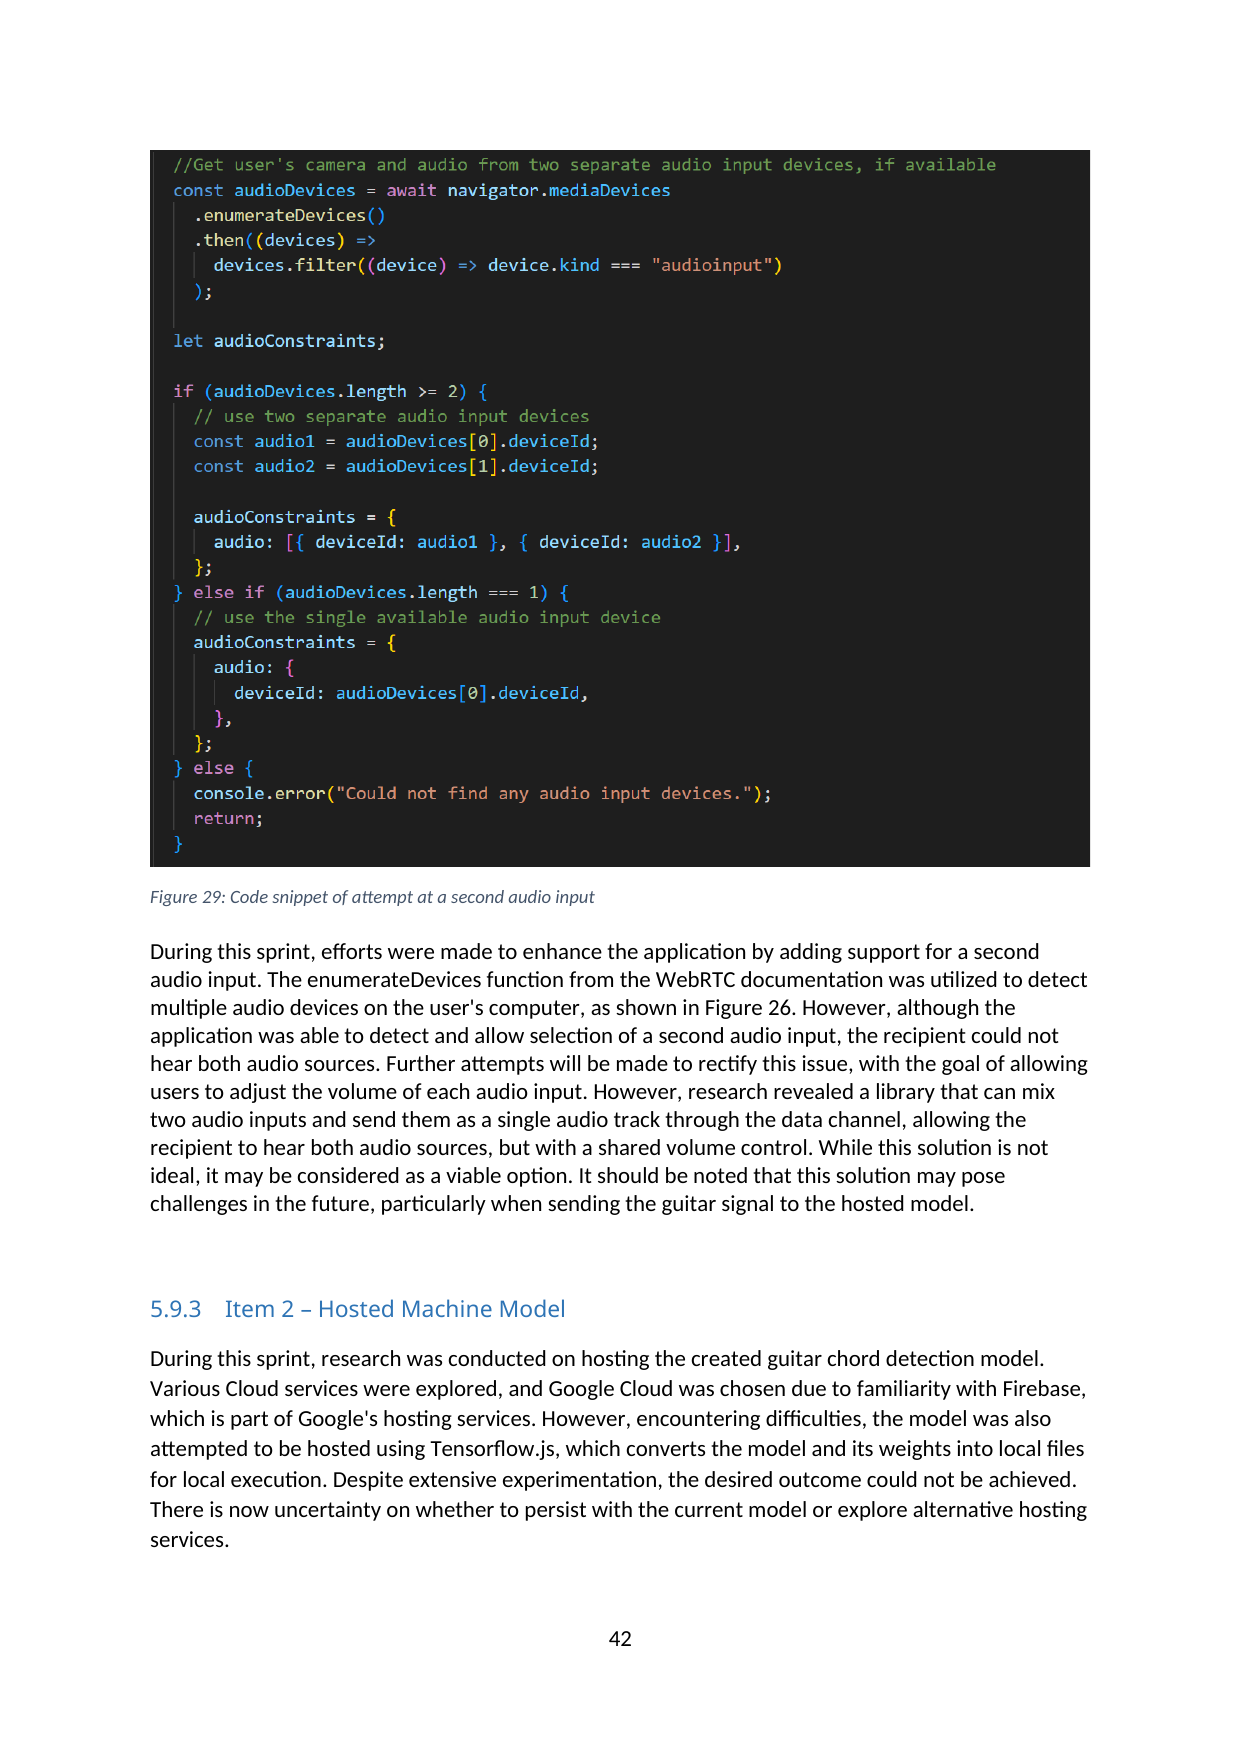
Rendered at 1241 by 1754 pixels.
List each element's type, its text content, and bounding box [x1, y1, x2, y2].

text During this sprint, research was conducted on hosting the created guitar chord detection model. Various Cloud services were explored, and Google Cloud was chosen due to familiarity with Firebase, which is part of Google's hosting services. However, encountering difficulties, the model was also attempted to be hosted using Tensorflow.js, which converts the model and its weights into local files for local execution. Despite extensive experimentation, the desired outcome could not be achieved. There is now uncertainty on whether to persist with the current model or explore alternative hosting services. [150, 1344, 1090, 1553]
text During this sprint, efforts were made to enhance the application by adding support for a second audio input. The enumerateDevices function from the WebRTC documentation was utilized to detect multiple audio devices on the user's computer, as shown in Figure 26. However, although the application was able to detect and allow selection of a second audio input, the recipient could not hear both audio sources. Further attempts will be made to rectify this issue, with the goal of allowing users to adjust the volume of each audio input. However, research revealed a library that can mix two audio inputs and send them as a single audio track through the data channel, allowing the recipient to hear both audio sources, but with a shared volume control. While this solution is not ideal, it may be considered as a viable option. It should be noted that this solution may pose challenges in the future, particularly when sending the guitar signal to the hosted model. [150, 937, 1090, 1217]
subtitle Item 2 – Hosted Machine Model [150, 1293, 1090, 1325]
picture [150, 150, 1091, 867]
